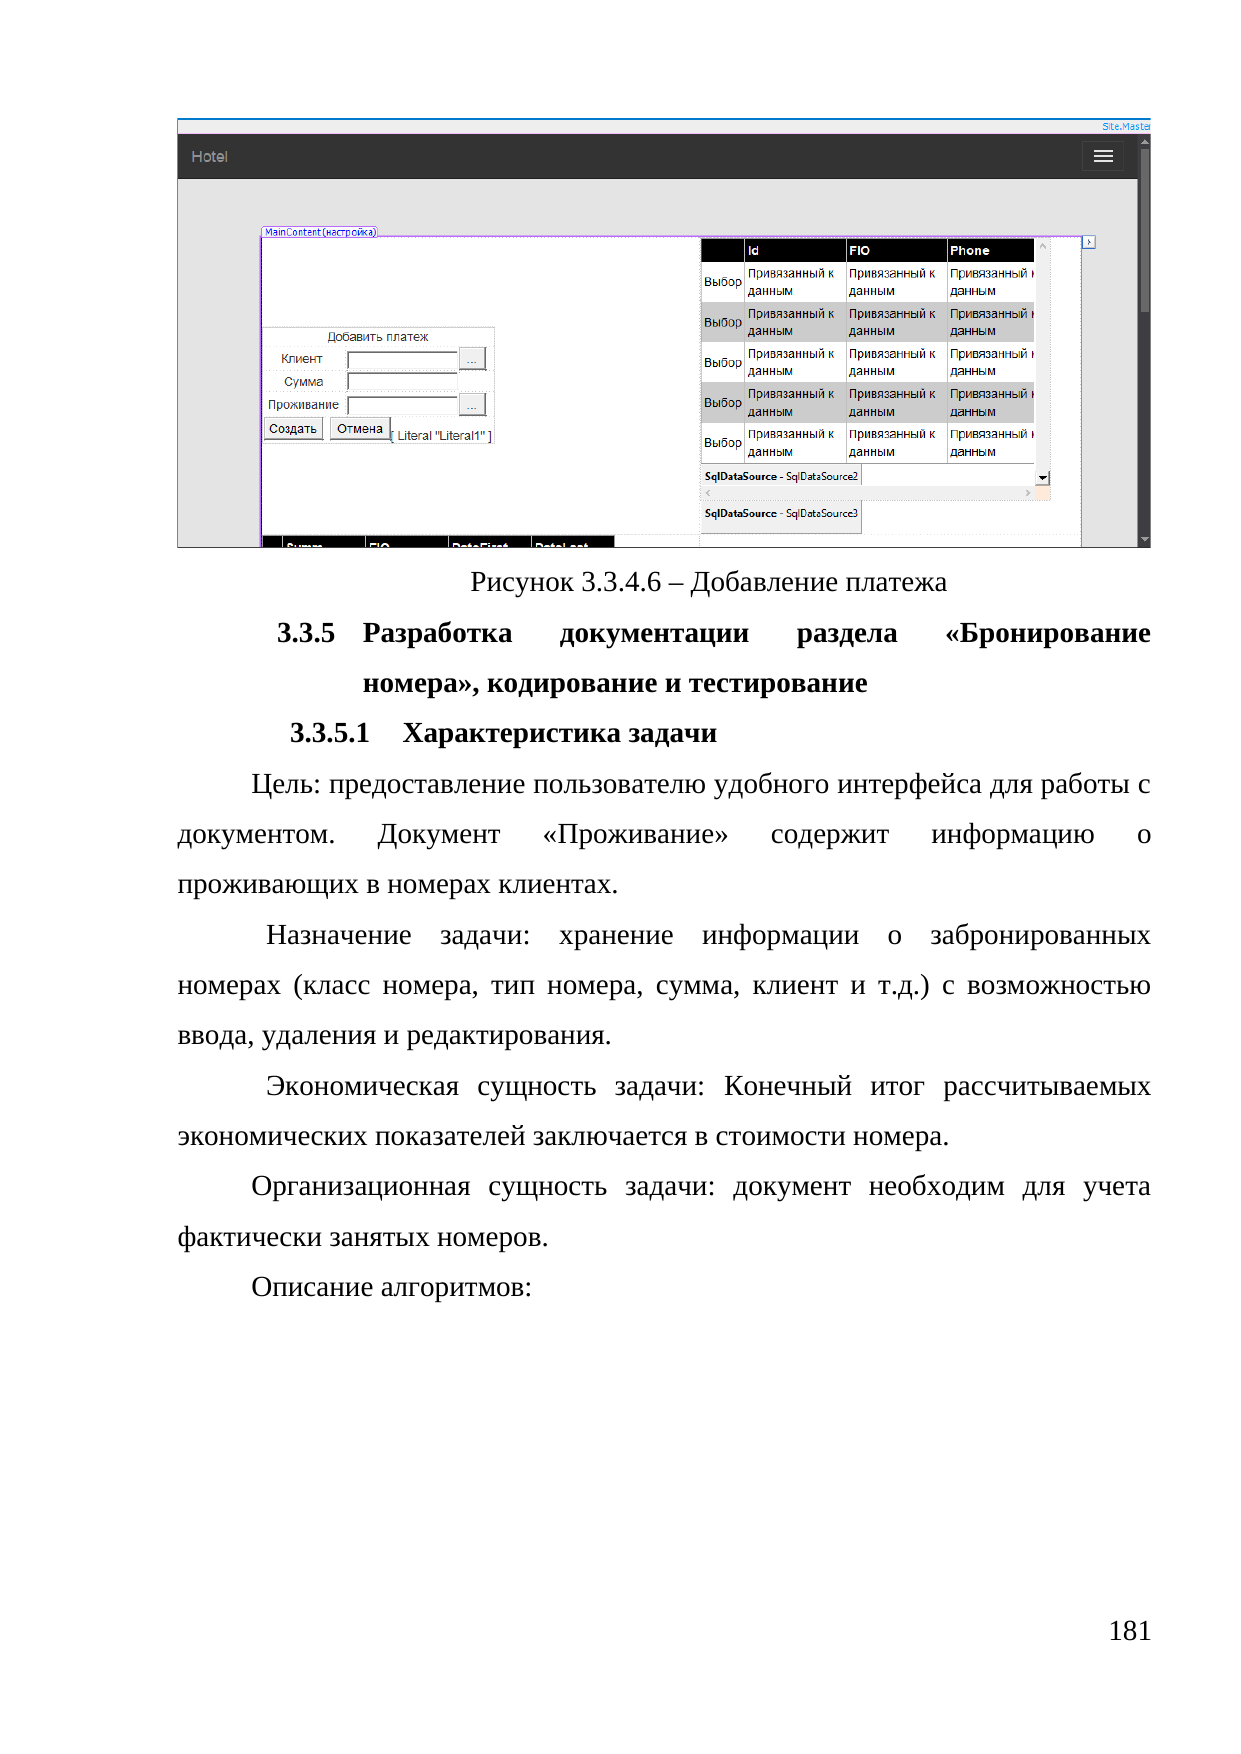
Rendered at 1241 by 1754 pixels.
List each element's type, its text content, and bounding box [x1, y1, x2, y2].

list Характеристика задачи [290, 716, 1152, 749]
list Назначение задачи: хранение информации о забронированных номерах (класс номера, тип номера, сумма, клиент и т.д.) с возможностью ввода, удаления и редактирования. [177, 917, 1152, 1051]
list Цель: предоставление пользователю удобного интерфейса для работы с документом. Документ «Проживание» содержит информацию о проживающих в номерах клиентах. [177, 766, 1152, 900]
text Рисунок 3.3.4.6 – Добавление платежа [177, 564, 1152, 598]
list Экономическая сущность задачи: Конечный итог рассчитываемых экономических показателей заключается в стоимости номера. [177, 1068, 1152, 1152]
picture [177, 118, 1151, 548]
list Описание алгоритмов: [177, 1269, 1152, 1302]
list Организационная сущность задачи: документ необходим для учета фактически занятых номеров. [177, 1168, 1152, 1252]
list Разработка документации раздела «Бронирование номера», кодирование и тестирование [277, 615, 1152, 699]
